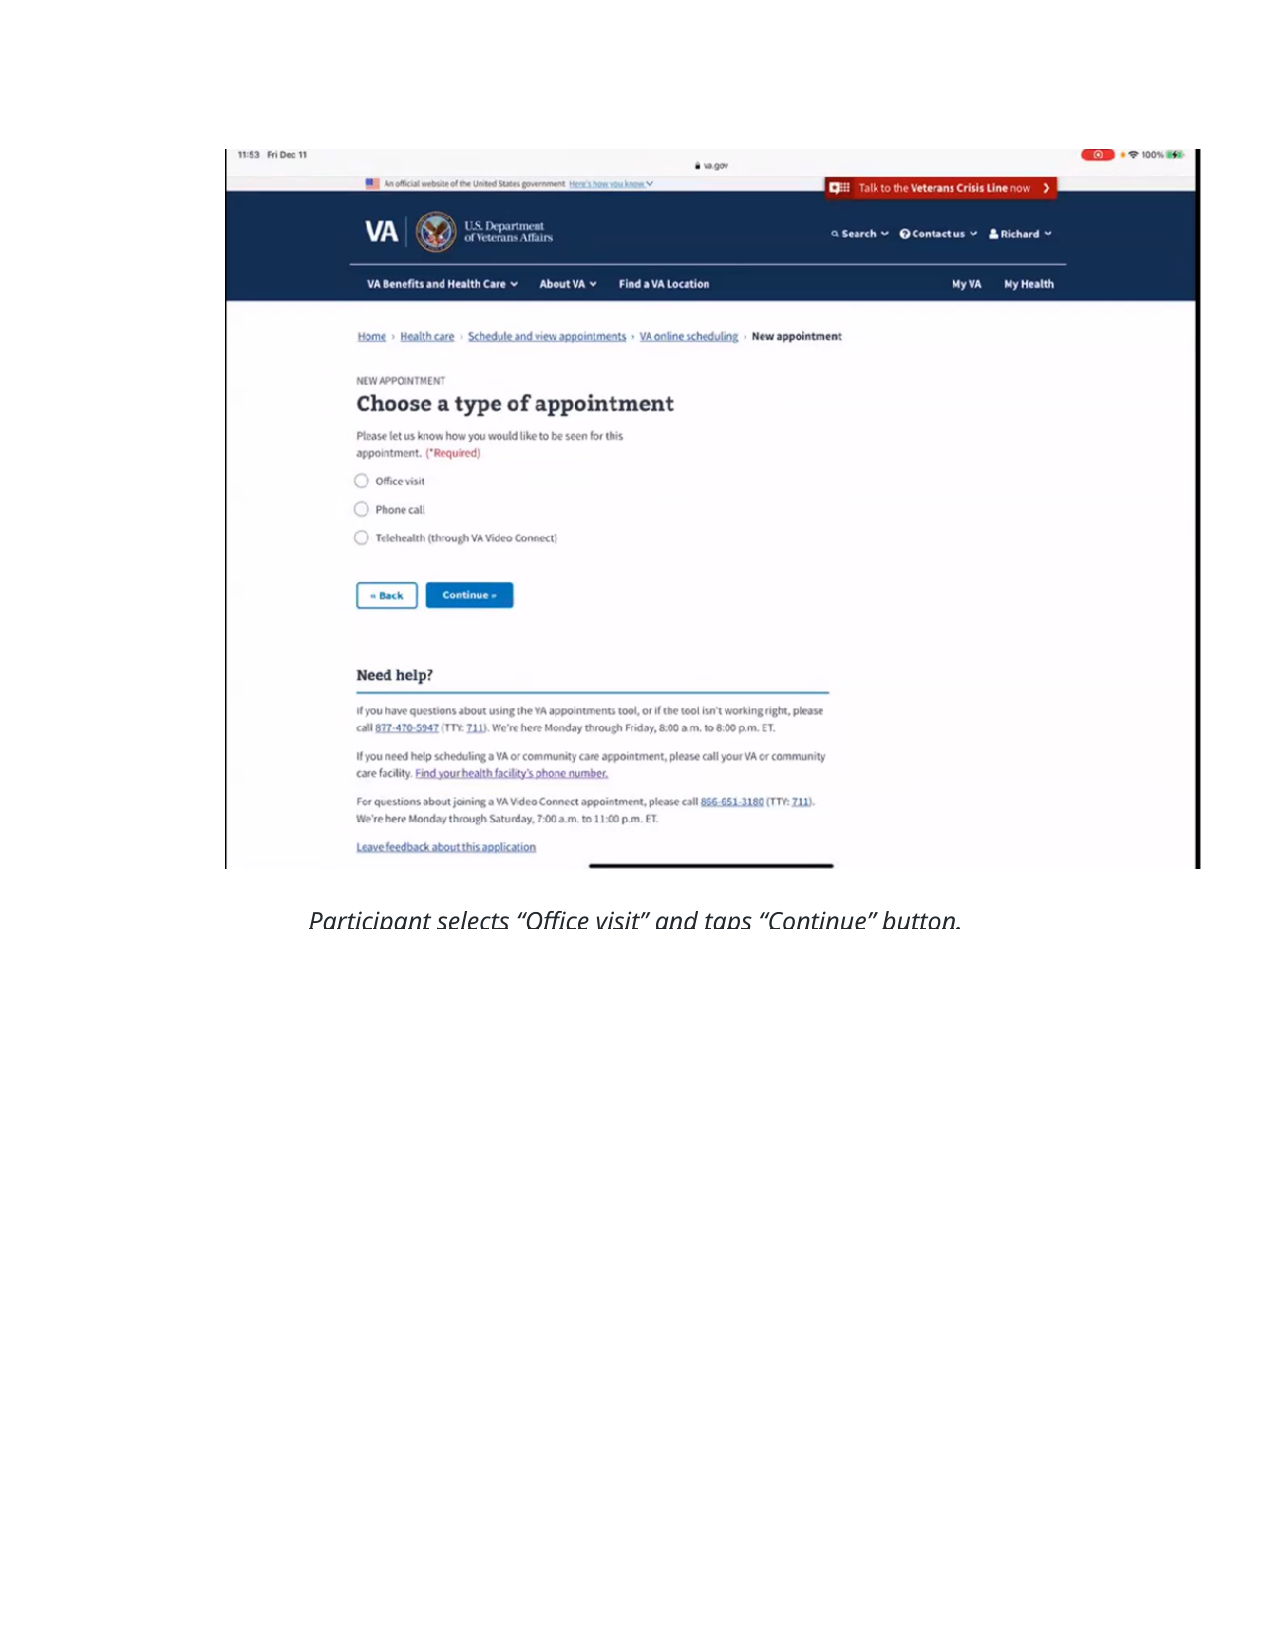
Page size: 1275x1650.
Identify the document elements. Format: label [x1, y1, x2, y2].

picture [225, 149, 1201, 869]
